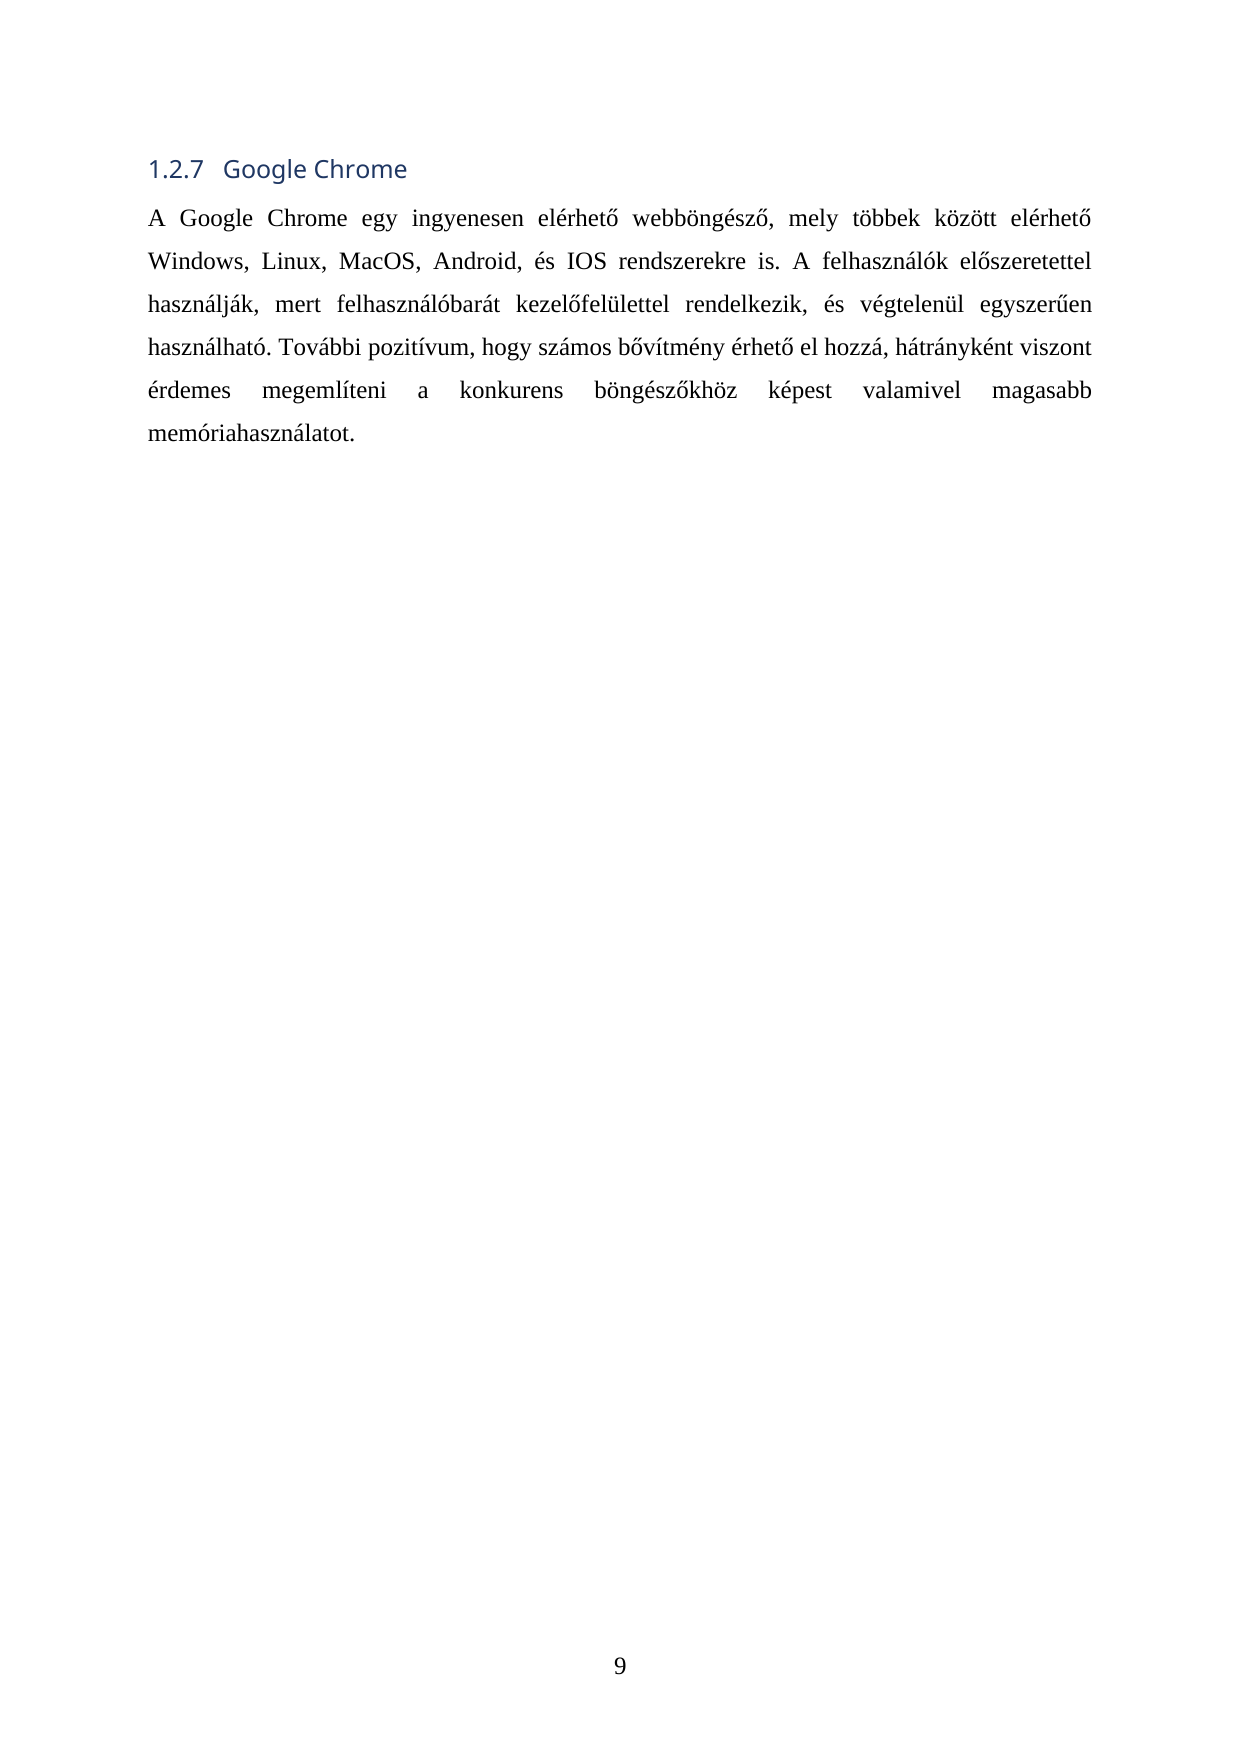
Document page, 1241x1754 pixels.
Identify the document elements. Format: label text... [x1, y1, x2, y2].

subtitle Google Chrome [148, 152, 1093, 186]
text A Google Chrome egy ingyenesen elérhető webböngésző, mely többek között elérhető Windows, Linux, MacOS, Android, és IOS rendszerekre is. A felhasználók előszeretettel használják, mert felhasználóbarát kezelőfelülettel rendelkezik, és végtelenül egyszerűen használható. További pozitívum, hogy számos bővítmény érhető el hozzá, hátrányként viszont érdemes megemlíteni a konkurens böngészőkhöz képest valamivel magasabb memóriahasználatot. [148, 203, 1093, 447]
